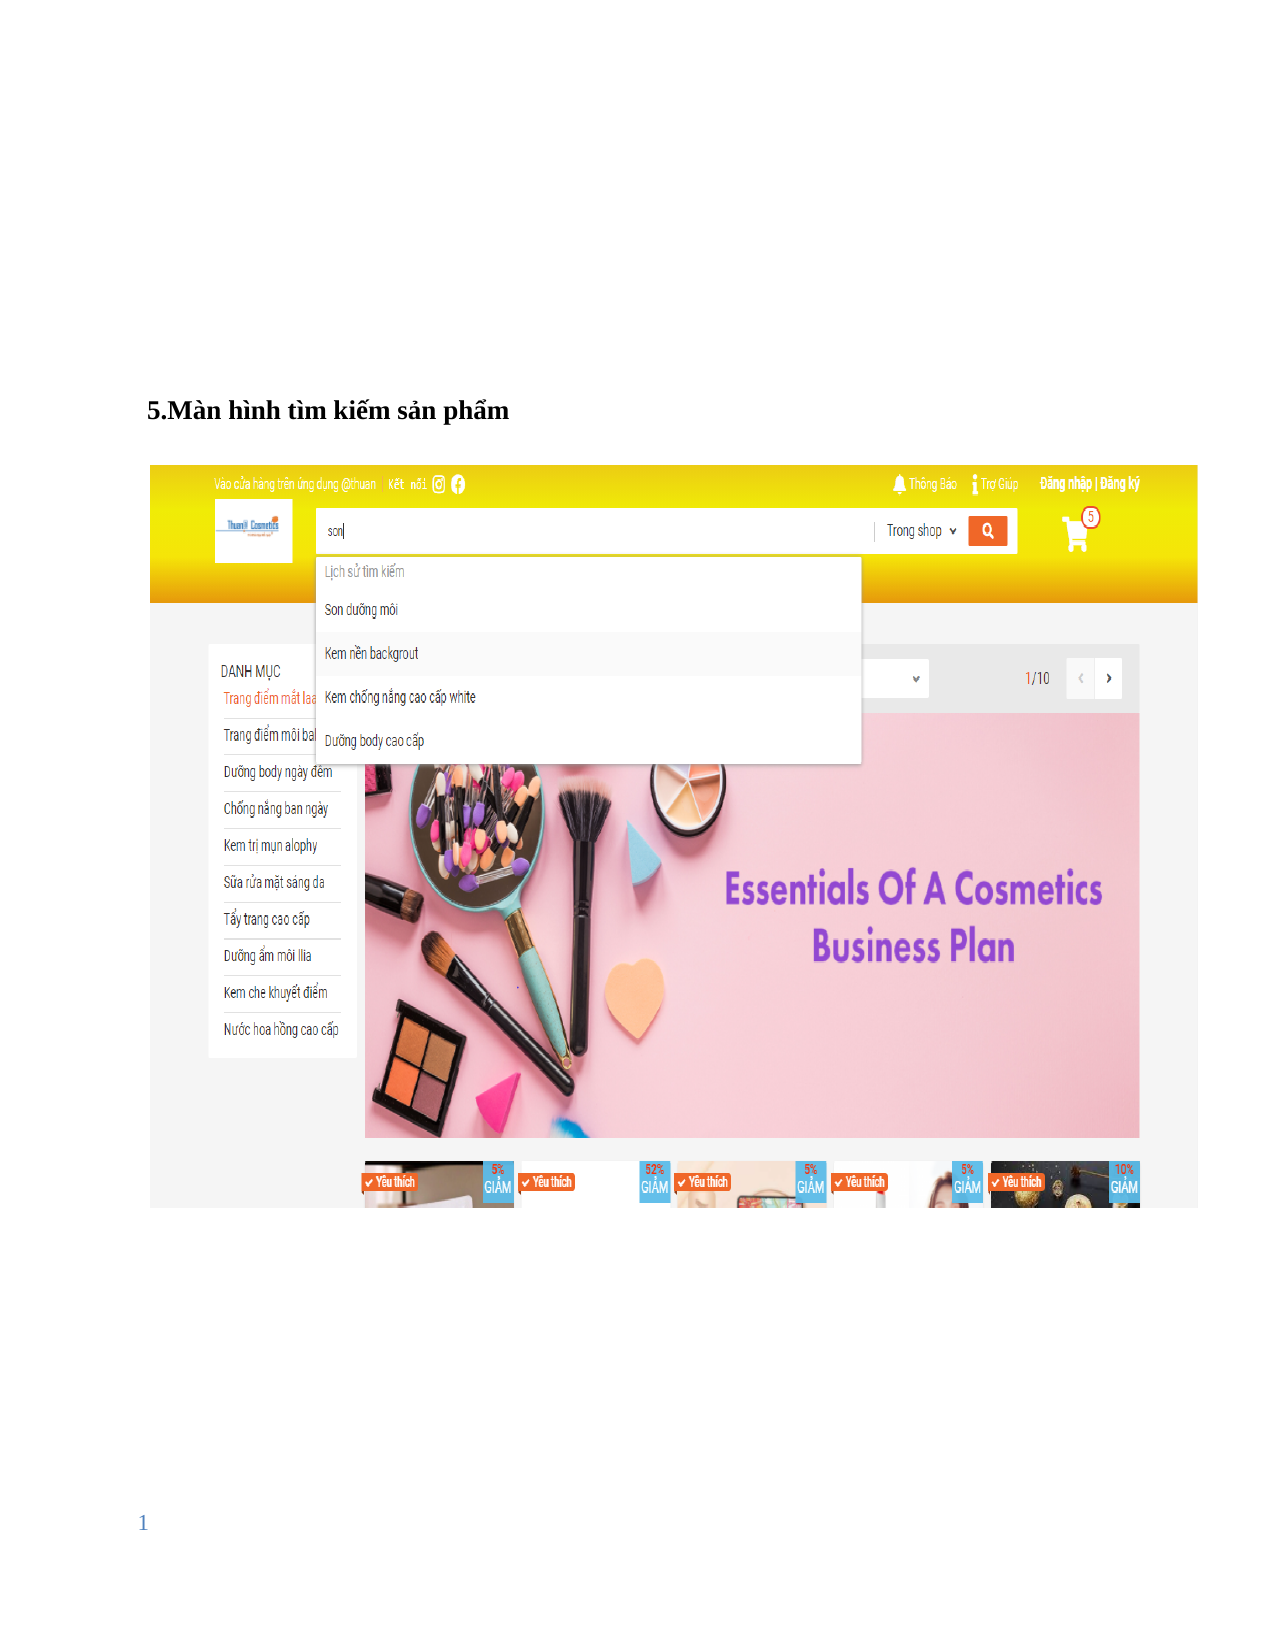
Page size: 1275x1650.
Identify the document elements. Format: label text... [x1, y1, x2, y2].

text 5.Màn hình tìm kiếm sản phẩm [147, 394, 1185, 425]
picture [150, 465, 1198, 1208]
